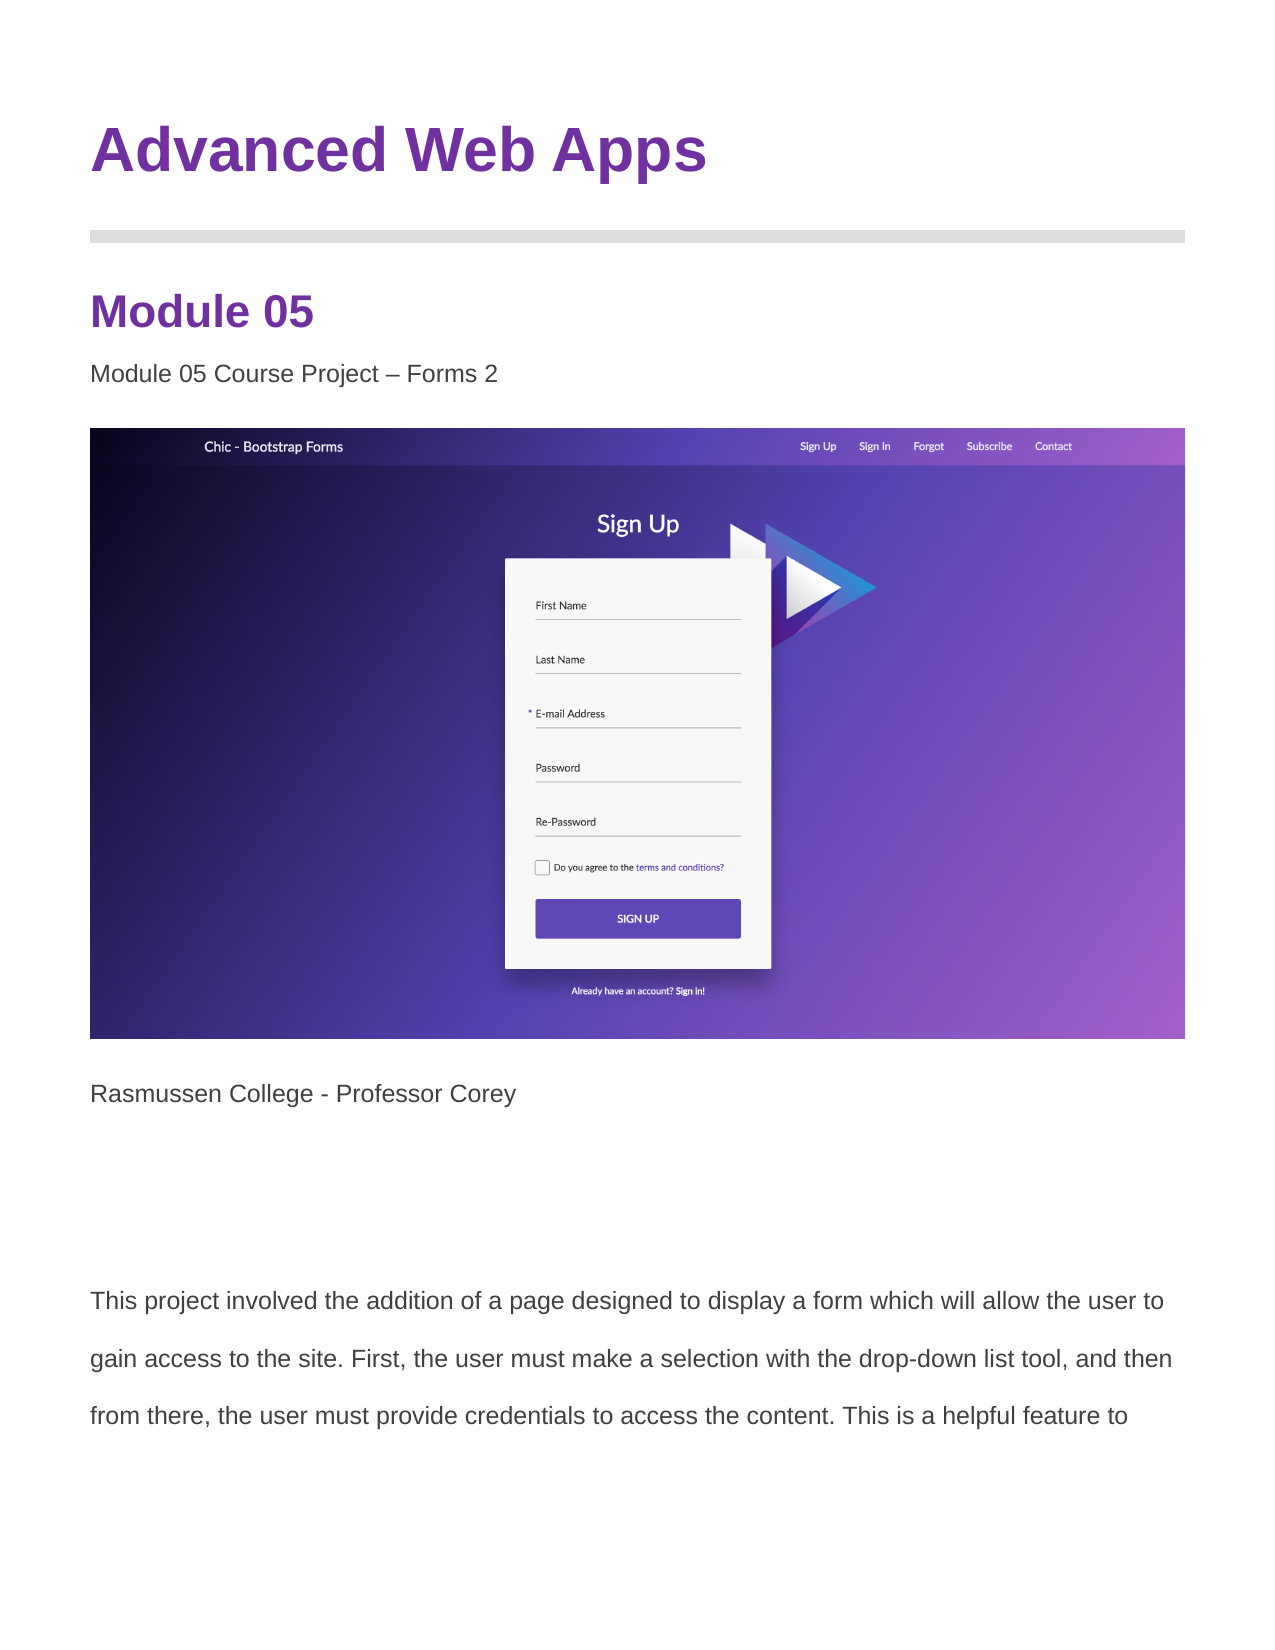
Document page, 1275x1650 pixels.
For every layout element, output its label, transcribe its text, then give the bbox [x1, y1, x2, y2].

subtitle Module 05 [90, 284, 1185, 337]
picture [90, 428, 1186, 1039]
text Rasmussen College - Professor Corey [90, 1079, 1185, 1108]
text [90, 1286, 1185, 1430]
text Module 05 Course Project – Forms 2 [90, 359, 1185, 388]
title Advanced Web Apps [90, 112, 1185, 230]
